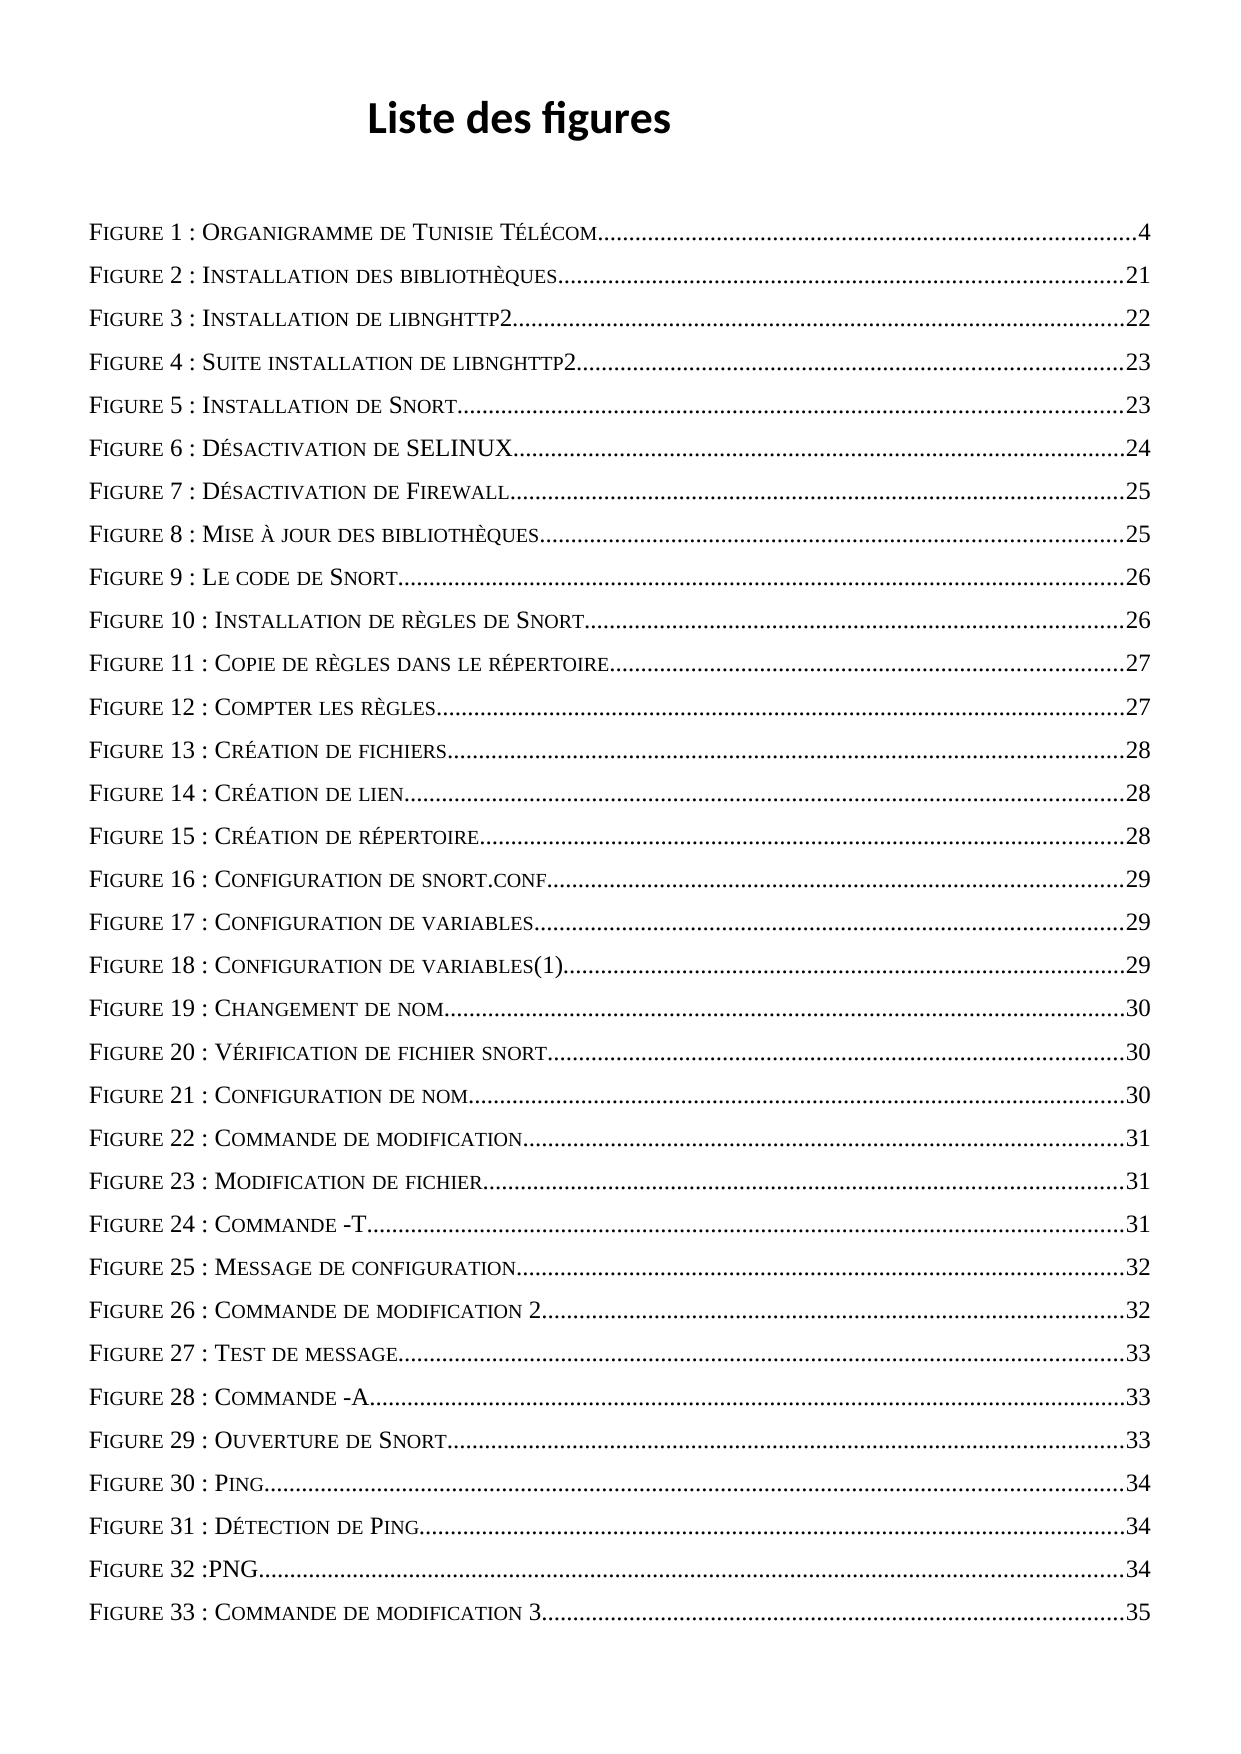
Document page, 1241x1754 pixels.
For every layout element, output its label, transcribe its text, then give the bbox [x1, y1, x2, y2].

text Figure 1 : Organigramme de Tunisie Télécom 4 [89, 217, 1152, 246]
text Figure 21 : Configuration de nom 30 [89, 1080, 1152, 1108]
text Figure 9 : Le code de Snort 26 [89, 562, 1152, 591]
text Figure 5 : Installation de Snort 23 [89, 390, 1152, 418]
text Figure 2 : Installation des bibliothèques 21 [89, 260, 1152, 289]
text Figure 27 : Test de message 33 [89, 1338, 1152, 1367]
text Figure 14 : Création de lien 28 [89, 778, 1152, 807]
text Figure 29 : Ouverture de Snort 33 [89, 1425, 1152, 1453]
text Liste des figures [89, 89, 1152, 144]
text Figure 24 : Commande -T 31 [89, 1209, 1152, 1238]
text Figure 20 : Vérification de fichier snort 30 [89, 1037, 1152, 1065]
text Figure 31 : Détection de Ping 34 [89, 1511, 1152, 1540]
text Figure 32 :PNG 34 [89, 1554, 1152, 1583]
text Figure 7 : Désactivation de Firewall 25 [89, 476, 1152, 505]
text Figure 6 : Désactivation de SELINUX 24 [89, 433, 1152, 462]
text Figure 22 : Commande de modification 31 [89, 1123, 1152, 1152]
text Figure 15 : Création de répertoire 28 [89, 821, 1152, 850]
text Figure 19 : Changement de nom 30 [89, 993, 1152, 1022]
text Figure 33 : Commande de modification 3 35 [89, 1597, 1152, 1626]
text Figure 12 : Compter les règles 27 [89, 692, 1152, 720]
text Figure 18 : Configuration de variables(1) 29 [89, 950, 1152, 979]
text Figure 30 : Ping 34 [89, 1468, 1152, 1497]
text Figure 13 : Création de fichiers 28 [89, 735, 1152, 763]
text Figure 26 : Commande de modification 2 32 [89, 1295, 1152, 1324]
text Figure 11 : Copie de règles dans le répertoire 27 [89, 648, 1152, 677]
text Figure 23 : Modification de fichier 31 [89, 1166, 1152, 1195]
text Figure 8 : Mise à jour des bibliothèques 25 [89, 519, 1152, 548]
text Figure 25 : Message de configuration 32 [89, 1252, 1152, 1281]
text Figure 10 : Installation de règles de Snort 26 [89, 605, 1152, 634]
text Figure 4 : Suite installation de libnghttp2 23 [89, 347, 1152, 375]
text Figure 17 : Configuration de variables 29 [89, 907, 1152, 936]
text Figure 3 : Installation de libnghttp2 22 [89, 303, 1152, 332]
text Figure 28 : Commande -A 33 [89, 1382, 1152, 1410]
text Figure 16 : Configuration de snort.conf 29 [89, 864, 1152, 893]
